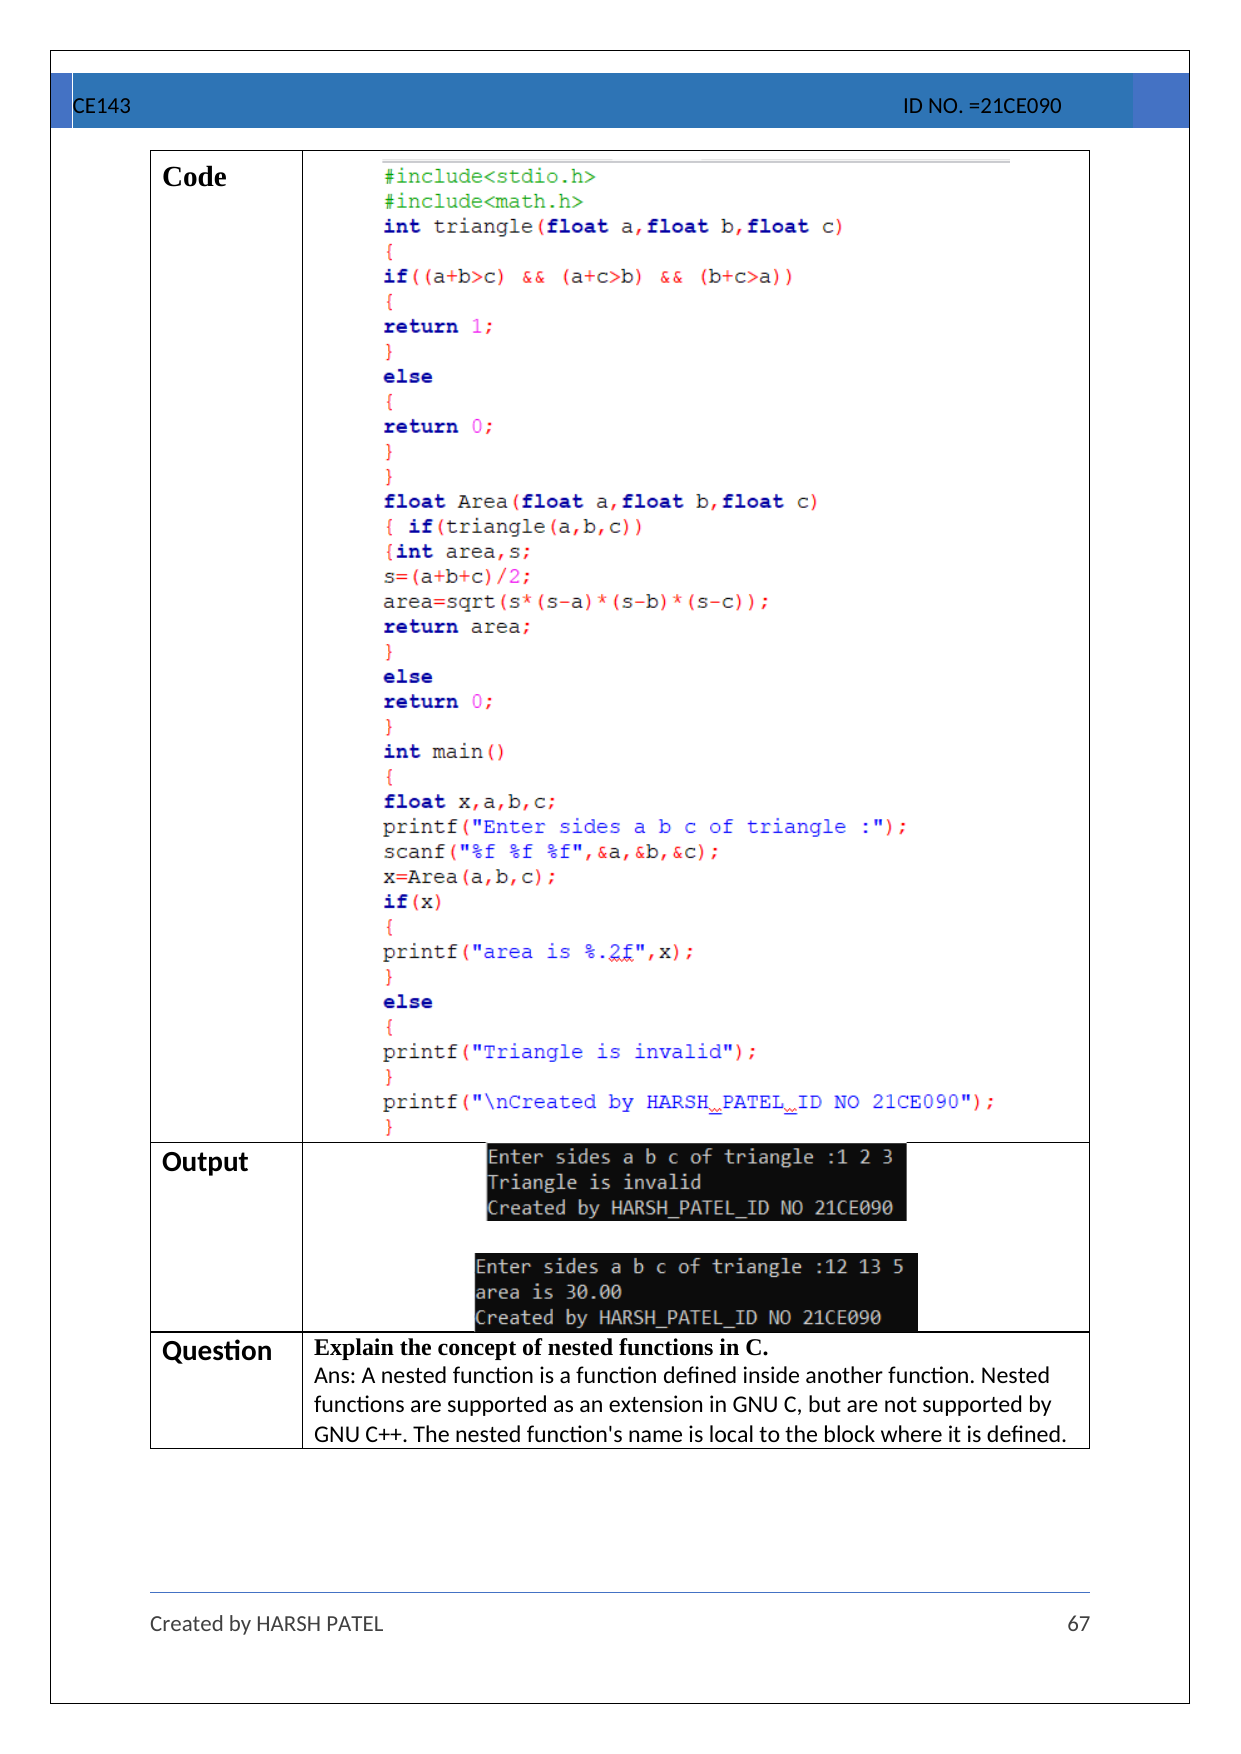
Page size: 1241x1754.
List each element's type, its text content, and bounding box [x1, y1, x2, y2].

table_cell Output [151, 1143, 302, 1331]
picture [382, 159, 1010, 1221]
table_cell Explain the concept of nested functions in C. Ans: A nested function is a function defined inside another function. Nested functions are supported as an extension in GNU C, but are not supported by GNU C++. The nested function's name is local to the block where it is defined. [303, 1333, 1089, 1448]
table_cell [303, 1143, 1089, 1331]
table_cell Question [151, 1333, 302, 1448]
table_cell Code [151, 151, 302, 1142]
table_cell [303, 151, 1089, 1142]
picture [474, 1253, 918, 1332]
